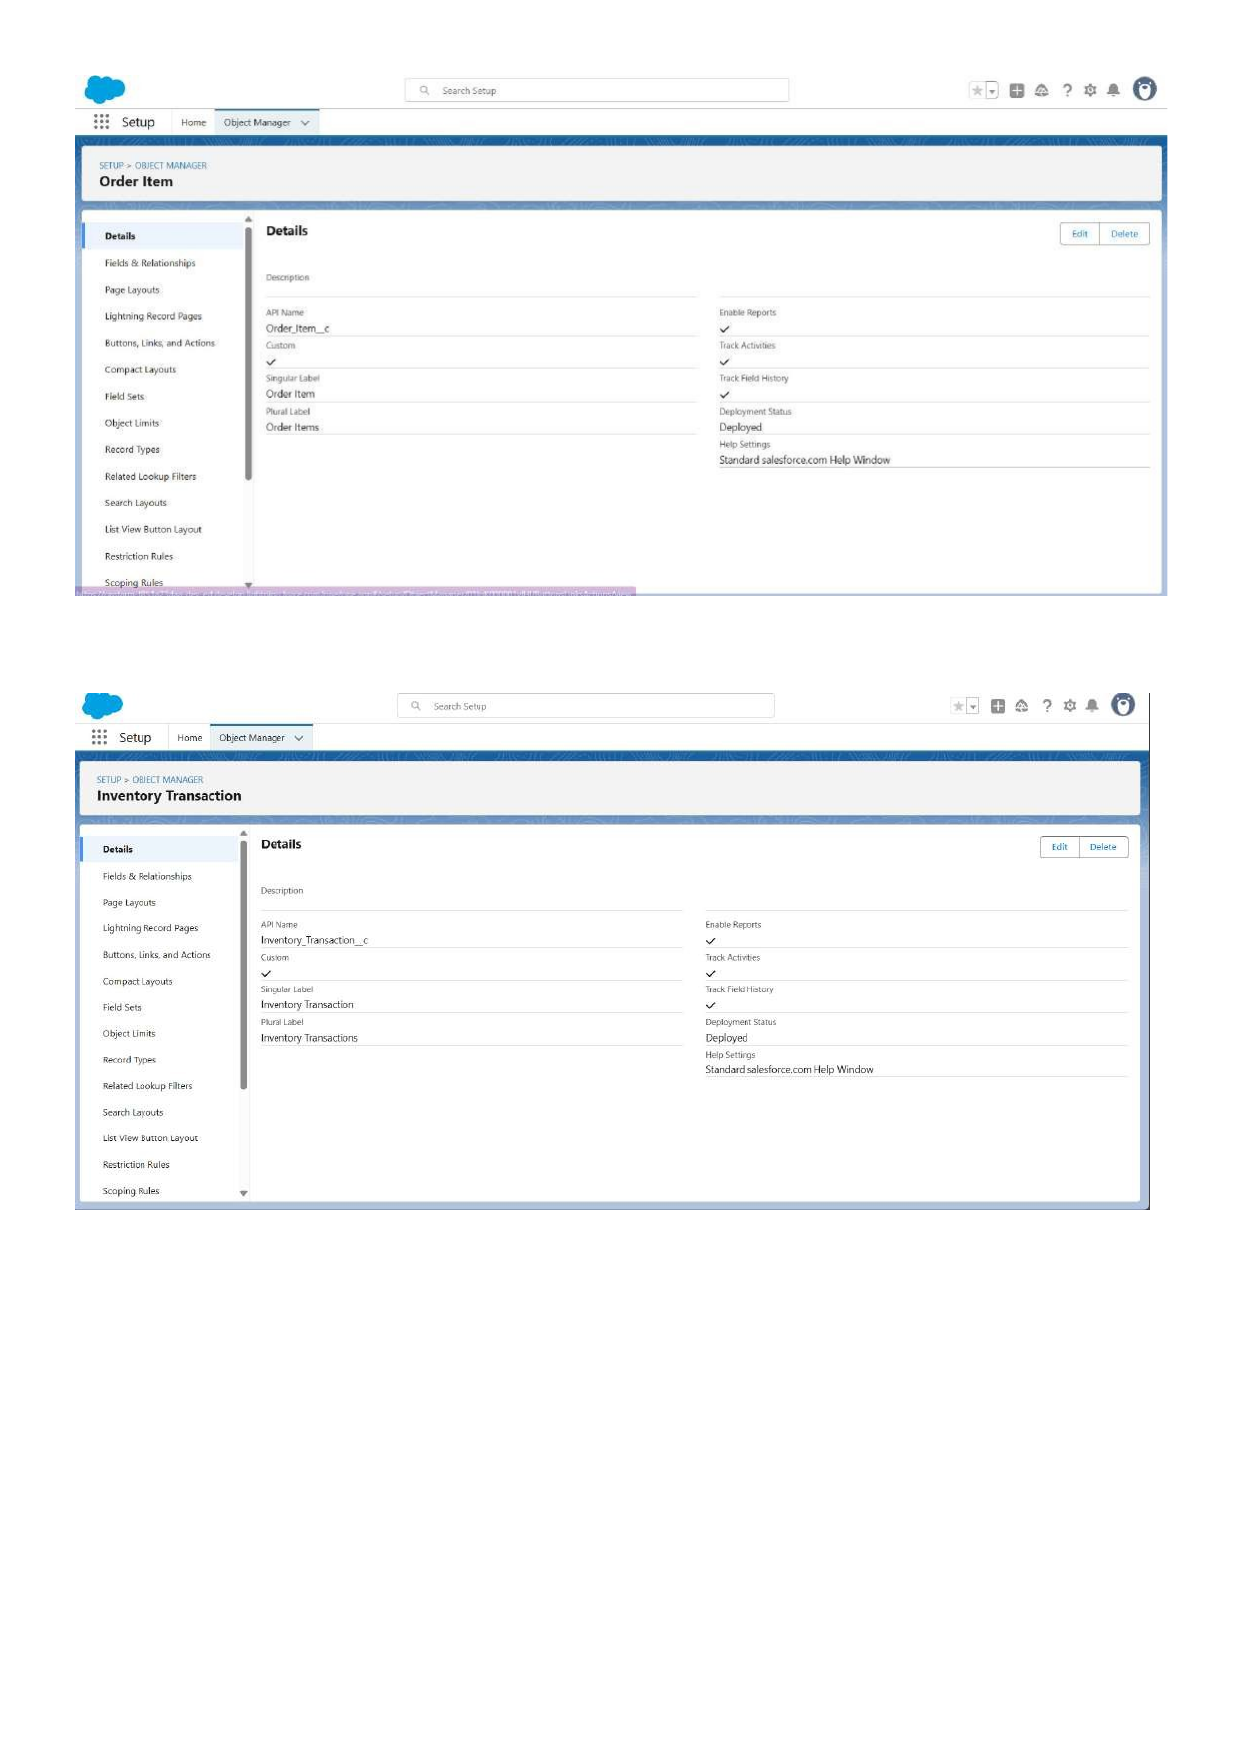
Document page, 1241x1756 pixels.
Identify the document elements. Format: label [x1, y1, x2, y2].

picture [75, 75, 1168, 596]
picture [75, 693, 1150, 1210]
